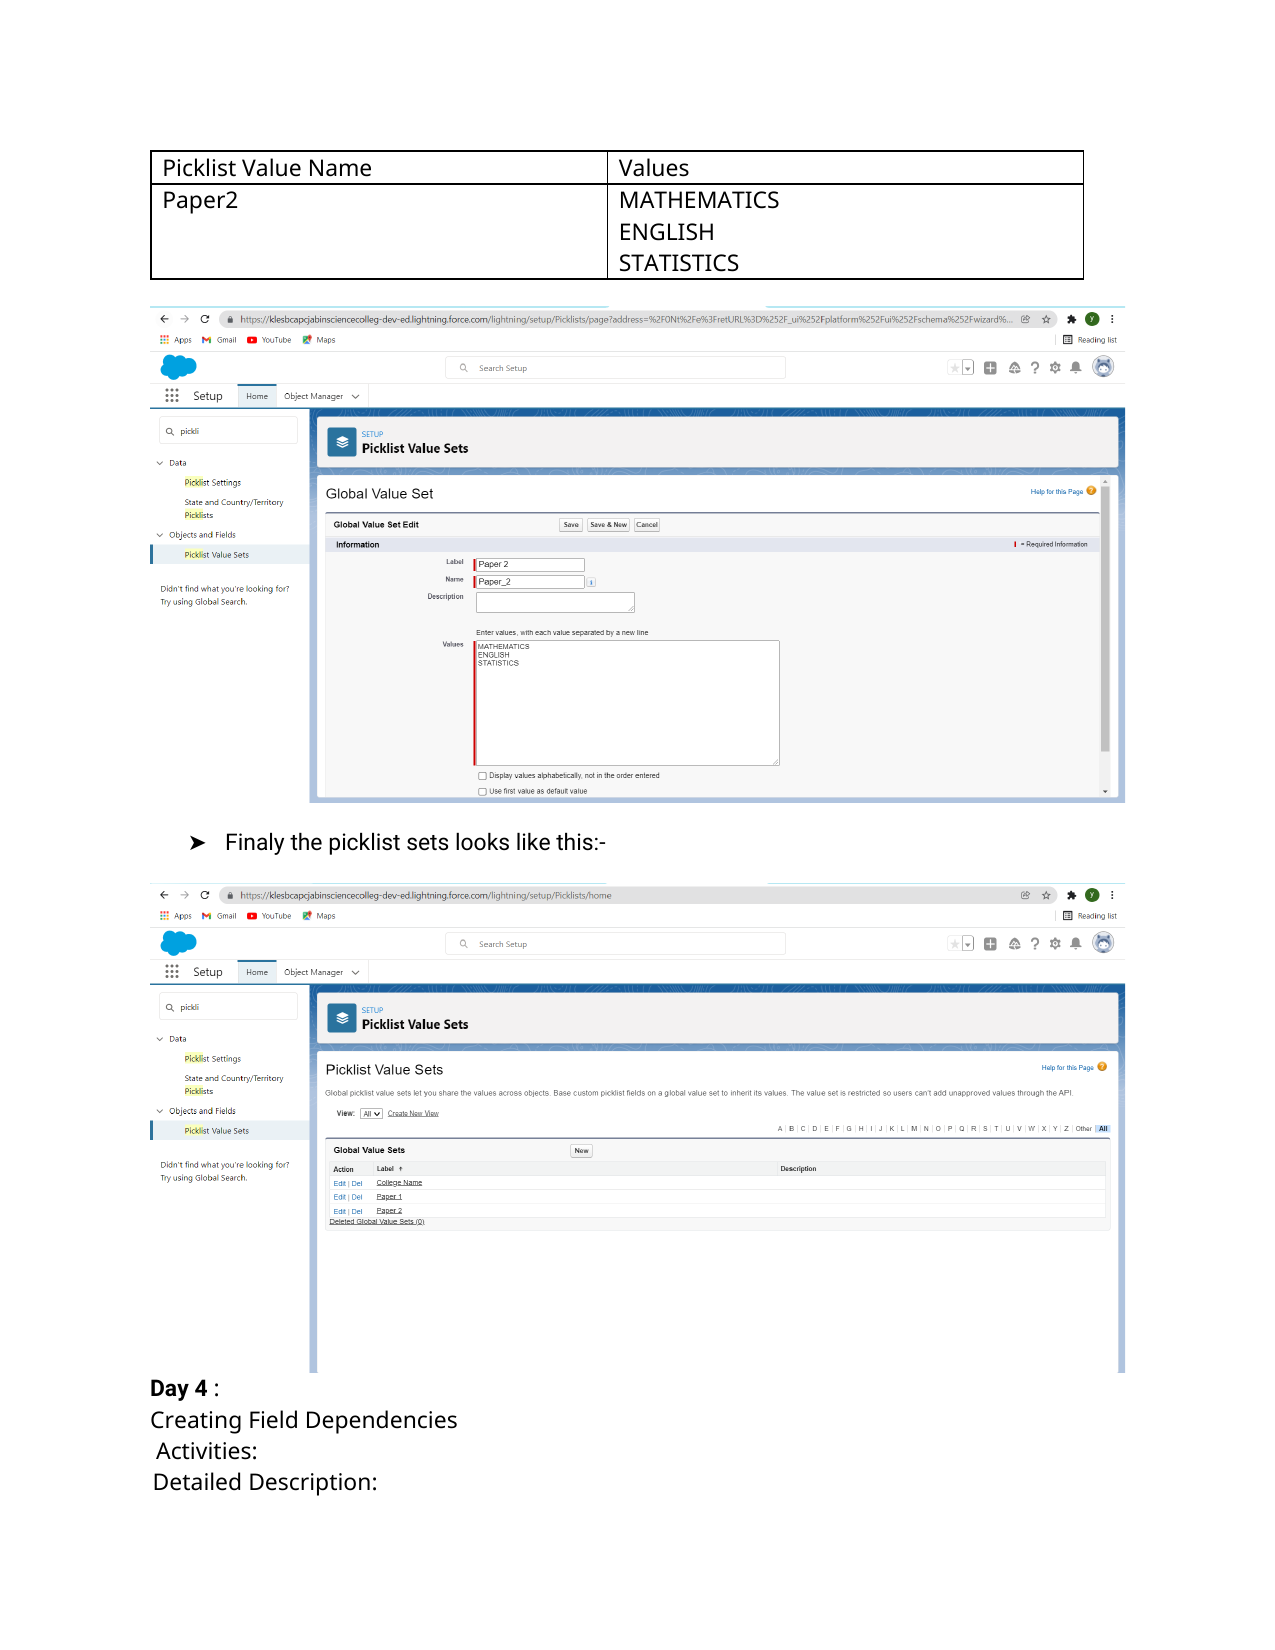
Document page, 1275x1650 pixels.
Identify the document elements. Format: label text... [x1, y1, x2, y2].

table_cell Paper2 [152, 185, 607, 278]
text Day 4 : [150, 1373, 1125, 1404]
table_cell MATHEMATICS ENGLISH STATISTICS [608, 185, 1083, 278]
text Activities: [150, 1435, 1125, 1466]
text Creating Field Dependencies [150, 1404, 1125, 1435]
picture [150, 883, 1125, 1373]
table_header Picklist Value Name [152, 152, 607, 183]
table_header Values [608, 152, 1083, 183]
picture [150, 306, 1125, 803]
list Finaly the picklist sets looks like this:- [187, 829, 1125, 856]
text Detailed Description: [112, 1466, 1125, 1497]
